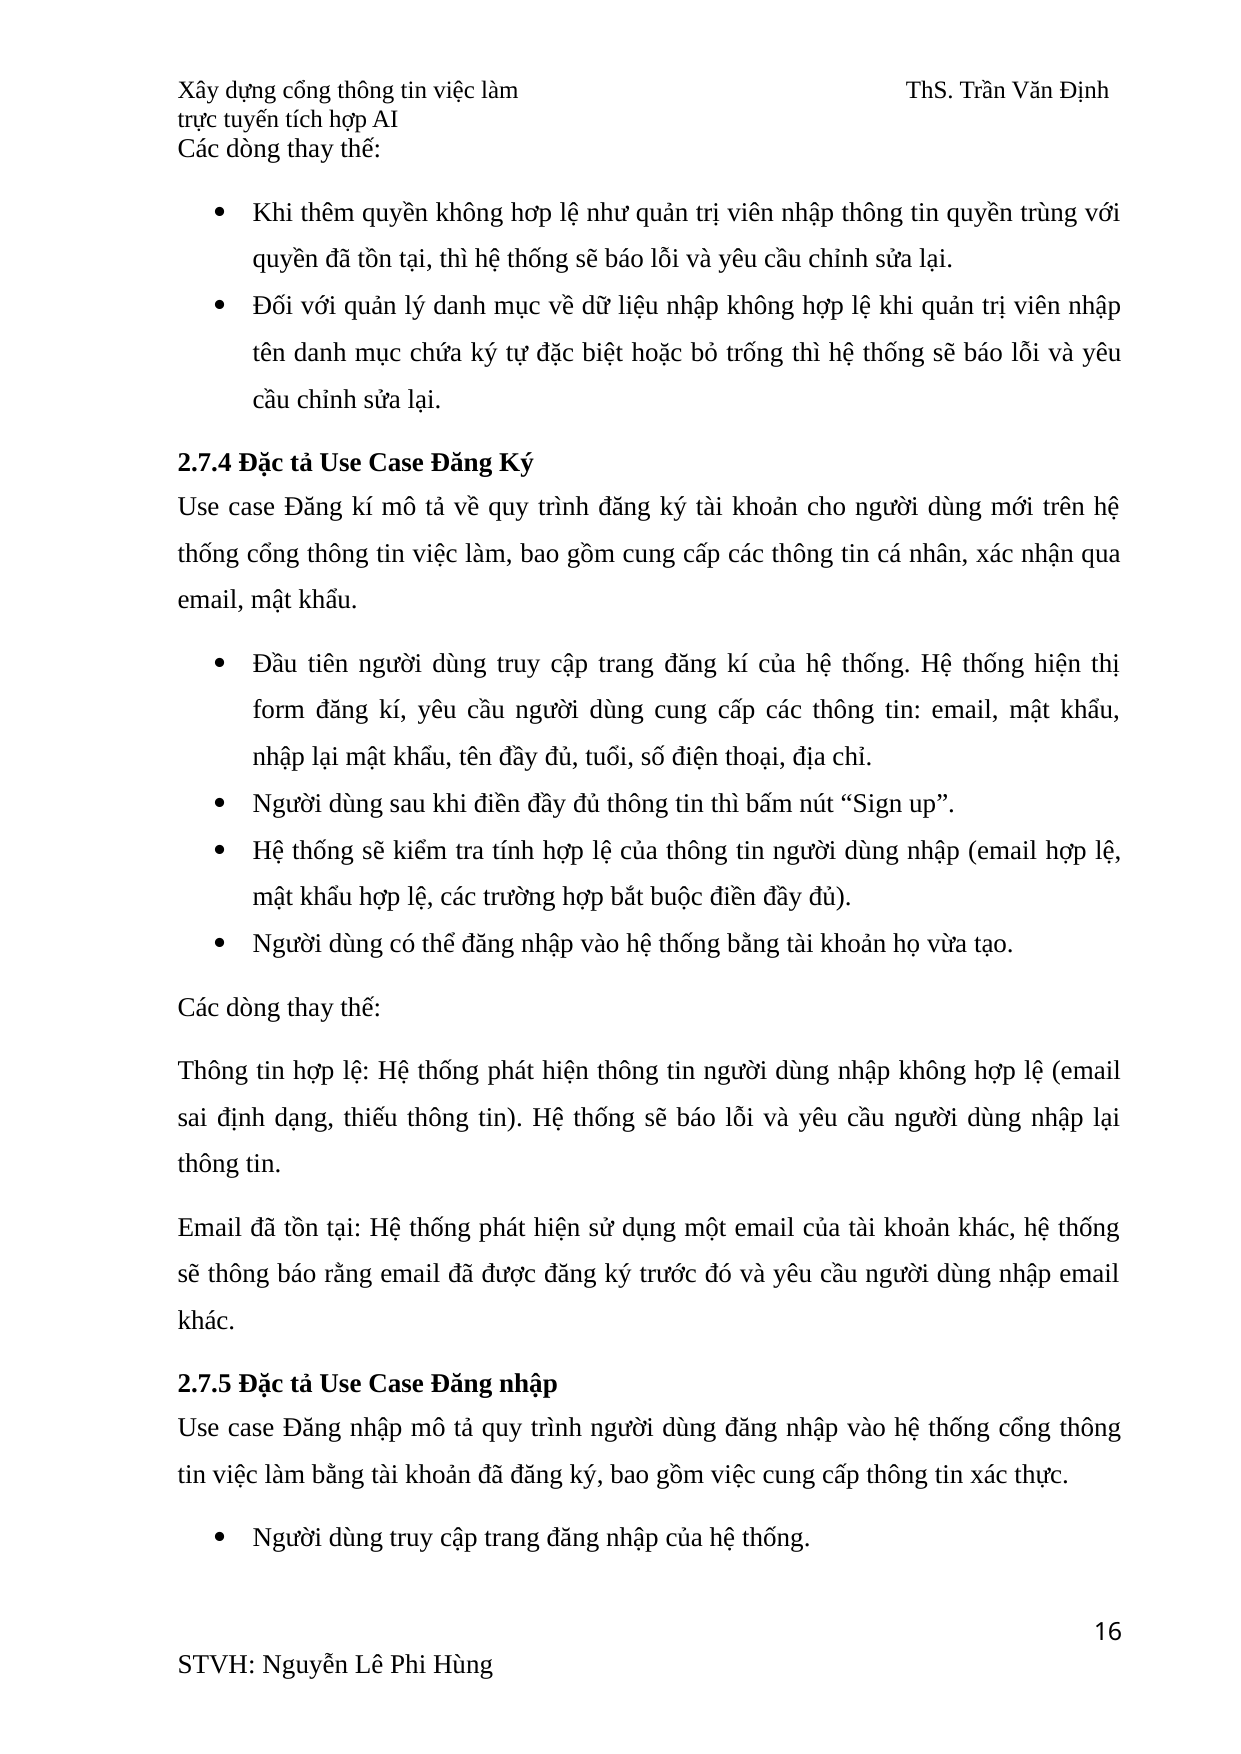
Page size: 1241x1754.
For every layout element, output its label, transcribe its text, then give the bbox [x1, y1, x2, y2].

text Các dòng thay thế: [177, 132, 1122, 164]
list Hệ thống sẽ kiểm tra tính hợp lệ của thông tin người dùng nhập (email hợp lệ, mật khẩu hợp lệ, các trường hợp bắt buộc điền đầy đủ). [215, 834, 1122, 912]
text Use case Đăng kí mô tả về quy trình đăng ký tài khoản cho người dùng mới trên hệ thống cổng thông tin việc làm, bao gồm cung cấp các thông tin cá nhân, xác nhận qua email, mật khẩu. [177, 490, 1122, 614]
list Người dùng có thể đăng nhập vào hệ thống bằng tài khoản họ vừa tạo. [215, 927, 1122, 958]
list Người dùng truy cập trang đăng nhập của hệ thống. [215, 1521, 1122, 1553]
list Đầu tiên người dùng truy cập trang đăng kí của hệ thống. Hệ thống hiện thị form đăng kí, yêu cầu người dùng cung cấp các thông tin: email, mật khẩu, nhập lại mật khẩu, tên đầy đủ, tuổi, số điện thoại, địa chỉ. [215, 647, 1122, 771]
list Đối với quản lý danh mục về dữ liệu nhập không hợp lệ khi quản trị viên nhập tên danh mục chứa ký tự đặc biệt hoặc bỏ trống thì hệ thống sẽ báo lỗi và yêu cầu chỉnh sửa lại. [215, 289, 1122, 414]
list Người dùng sau khi điền đầy đủ thông tin thì bấm nút “Sign up”. [215, 787, 1122, 818]
subtitle 2.7.5 Đặc tả Use Case Đăng nhập [177, 1367, 1122, 1398]
text Email đã tồn tại: Hệ thống phát hiện sử dụng một email của tài khoản khác, hệ thống sẽ thông báo rằng email đã được đăng ký trước đó và yêu cầu người dùng nhập email khác. [177, 1211, 1122, 1335]
text Thông tin hợp lệ: Hệ thống phát hiện thông tin người dùng nhập không hợp lệ (email sai định dạng, thiếu thông tin). Hệ thống sẽ báo lỗi và yêu cầu người dùng nhập lại thông tin. [177, 1054, 1122, 1178]
text Các dòng thay thế: [177, 991, 1122, 1022]
subtitle 2.7.4 Đặc tả Use Case Đăng Ký [177, 446, 1122, 477]
text Use case Đăng nhập mô tả quy trình người dùng đăng nhập vào hệ thống cổng thông tin việc làm bằng tài khoản đã đăng ký, bao gồm việc cung cấp thông tin xác thực. [177, 1411, 1122, 1489]
list Khi thêm quyền không hơp lệ như quản trị viên nhập thông tin quyền trùng với quyền đã tồn tại, thì hệ thống sẽ báo lỗi và yêu cầu chỉnh sửa lại. [215, 196, 1122, 274]
